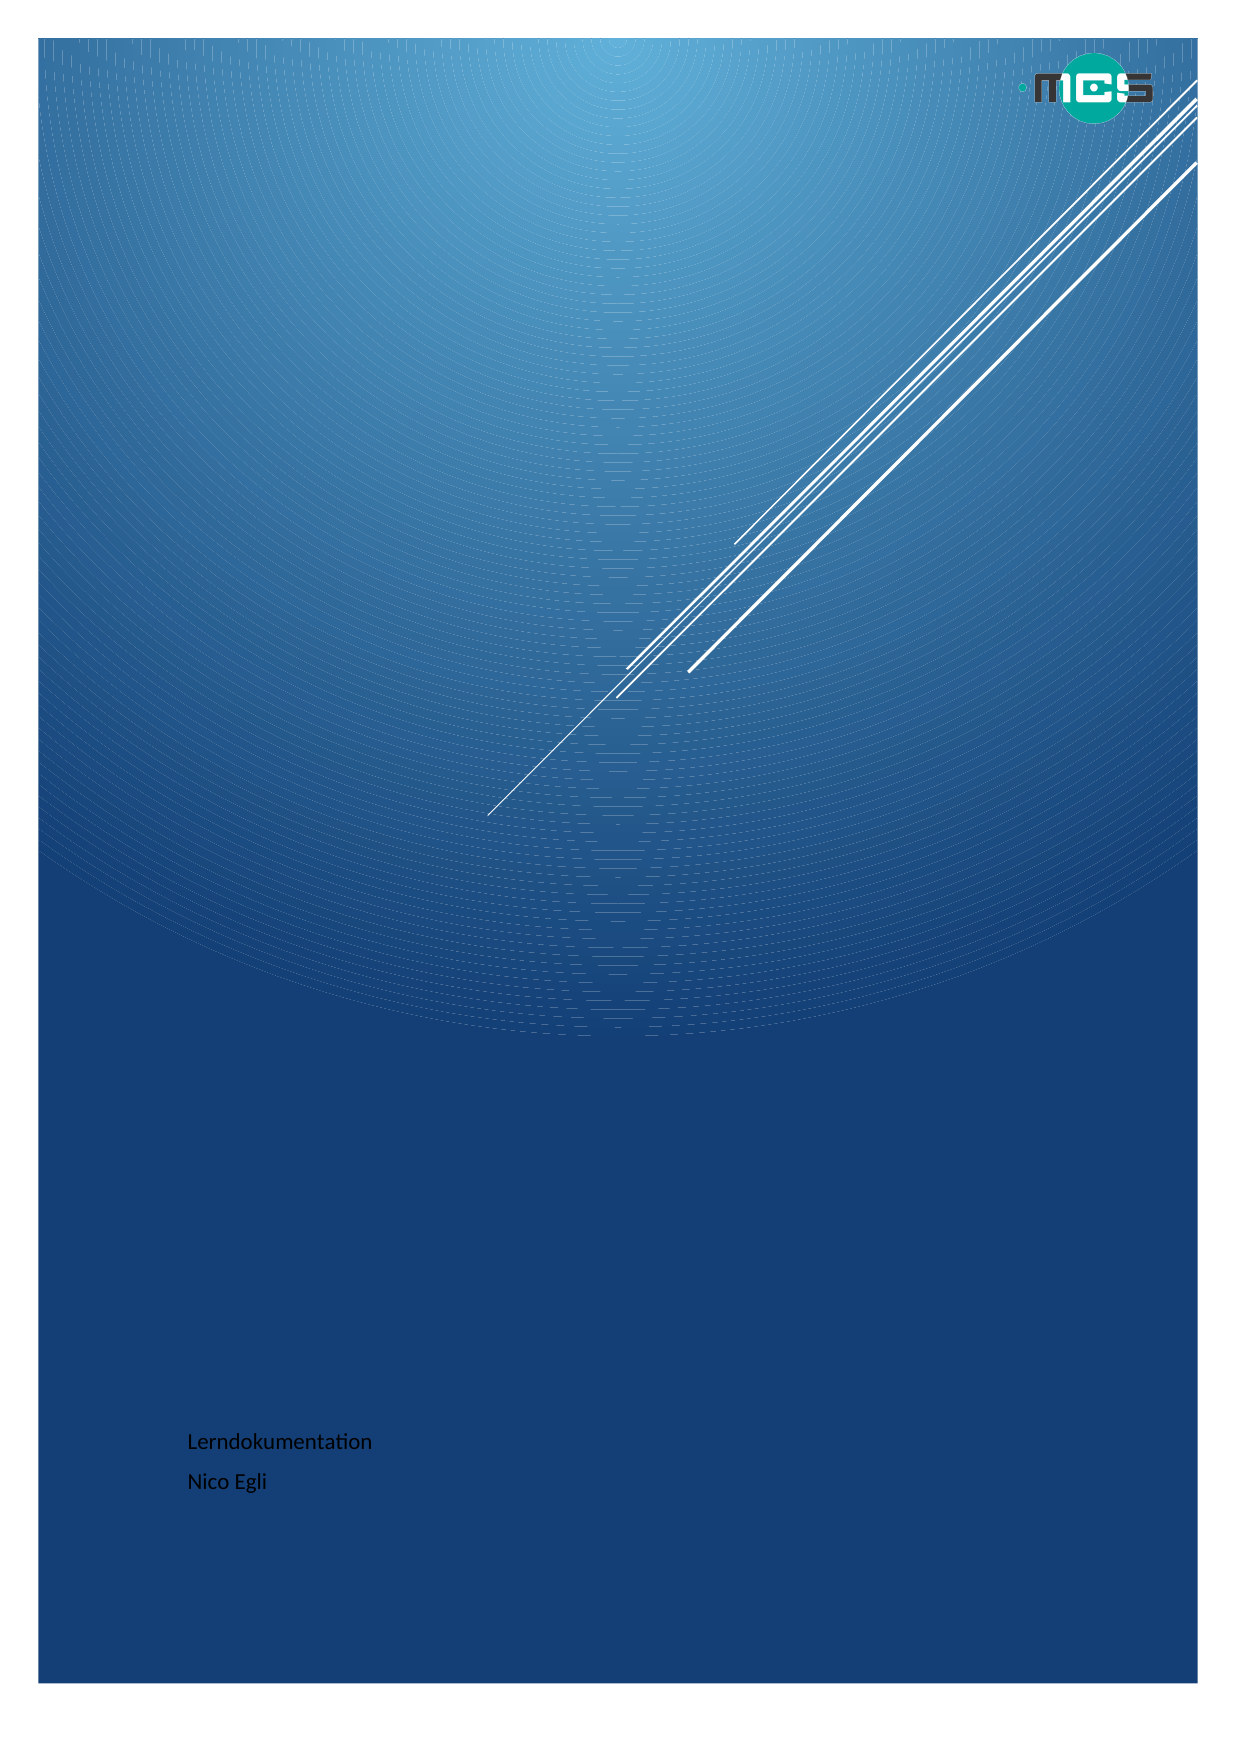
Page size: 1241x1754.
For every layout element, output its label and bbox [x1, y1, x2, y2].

picture [1018, 53, 1155, 124]
